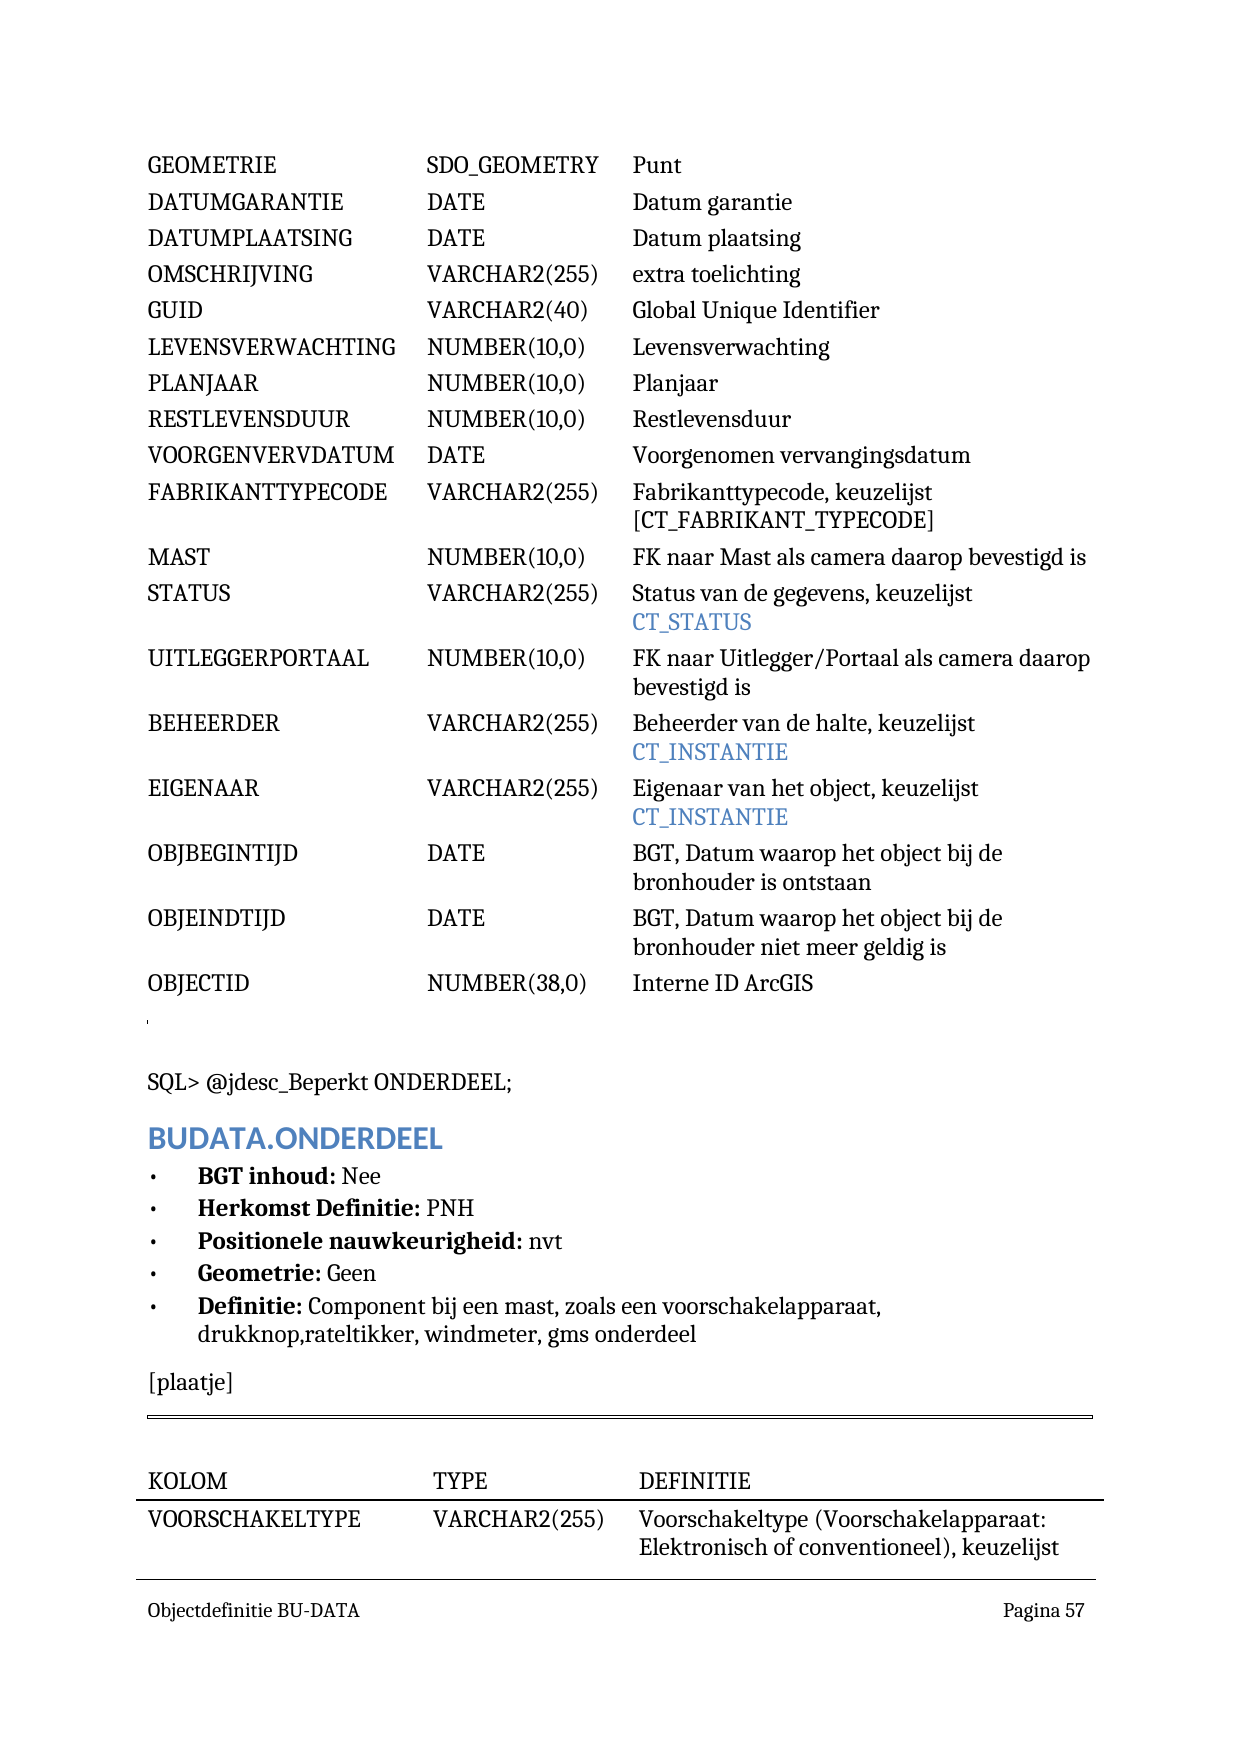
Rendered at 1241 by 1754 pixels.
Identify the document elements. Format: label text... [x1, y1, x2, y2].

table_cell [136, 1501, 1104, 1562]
subtitle BUDATA.ONDERDEEL [148, 1117, 1093, 1158]
text [plaatje] [148, 1368, 1093, 1397]
text SQL> @jdesc_Beperkt ONDERDEEL; [148, 1068, 1093, 1096]
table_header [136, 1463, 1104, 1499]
list Herkomst Definitie: PNH [148, 1194, 1093, 1223]
list BGT inhoud: Nee [148, 1162, 1093, 1190]
list Definitie: Component bij een mast, zoals een voorschakelapparaat, drukknop,rateltikker, windmeter, gms onderdeel [148, 1292, 1093, 1349]
list Geometrie: Geen [148, 1259, 1093, 1288]
list Positionele nauwkeurigheid: nvt [148, 1227, 1093, 1255]
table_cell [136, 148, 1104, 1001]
